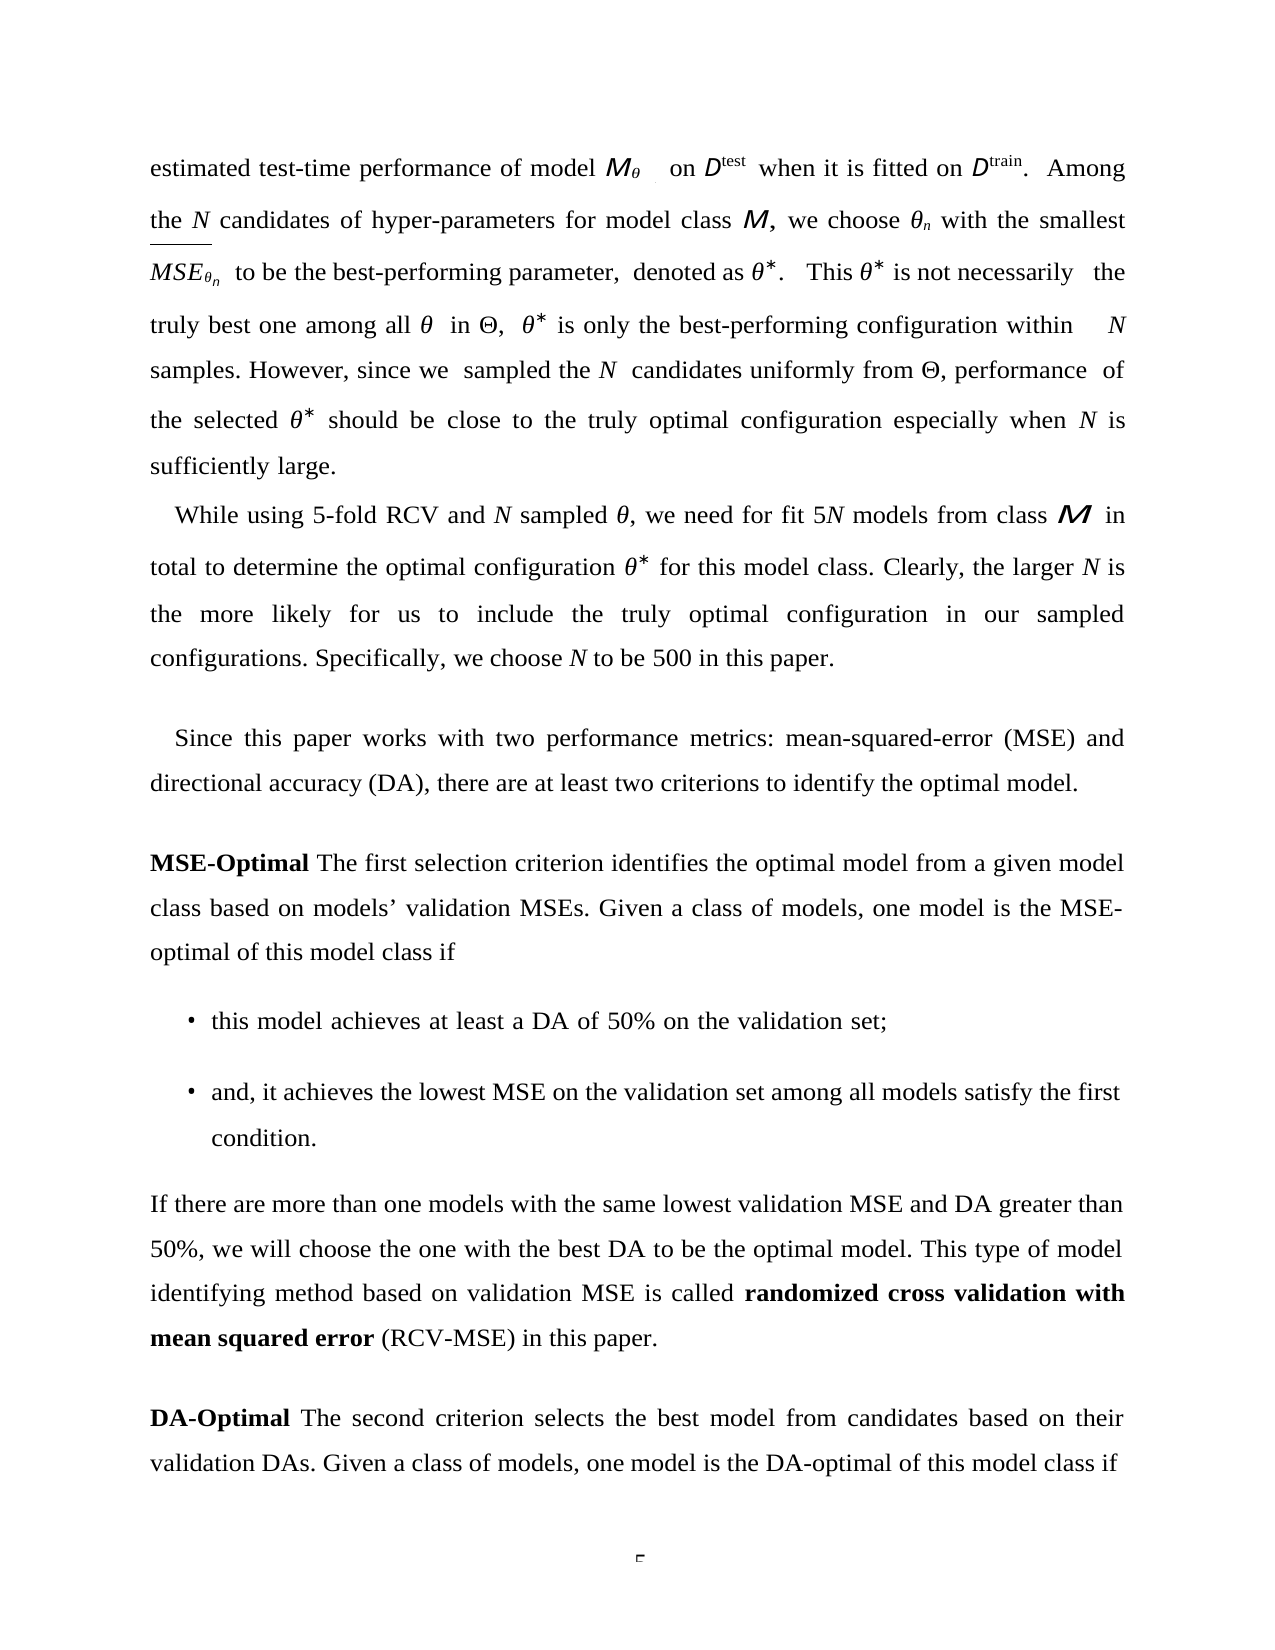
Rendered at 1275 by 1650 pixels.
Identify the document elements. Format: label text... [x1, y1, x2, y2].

text MSE-Optimal The first selection criterion identifies the optimal model from a given model class based on models’ validation MSEs. Given a class of models, one model is the MSE- optimal of this model class if [150, 848, 1125, 966]
text Since this paper works with two performance metrics: mean-squared-error (MSE) and directional accuracy (DA), there are at least two criterions to identify the optimal model. [150, 723, 1125, 797]
text If there are more than one models with the same lowest validation MSE and DA greater than 50%, we will choose the one with the best DA to be the optimal model. This type of model identifying method based on validation MSE is called randomized cross validation with mean squared error (RCV-MSE) in this paper. [150, 1189, 1125, 1352]
list and, it achieves the lowest MSE on the validation set among all models satisfy the first condition. [186, 1074, 1125, 1152]
text estimated test-time performance of model Mθ on Dtest when it is fitted on Dtrain. Among the N candidates of hyper-parameters for model class M, we choose θn with the smallest MSEθn to be the best-performing parameter, denoted as θ∗. This θ∗ is not necessarily the truly best one among all θ in Θ, θ∗ is only the best-performing configuration within N samples. However, since we sampled the N candidates uniformly from Θ, performance of the selected θ∗ should be close to the truly optimal configuration especially when N is sufficiently large. [150, 150, 1125, 479]
text While using 5-fold RCV and N sampled θ, we need for fit 5N models from class M in total to determine the optimal configuration θ∗ for this model class. Clearly, the larger N is the more likely for us to include the truly optimal configuration in our sampled configurations. Specifically, we choose N to be 500 in this paper. [150, 496, 1125, 672]
text DA-Optimal The second criterion selects the best model from candidates based on their validation DAs. Given a class of models, one model is the DA-optimal of this model class if [150, 1403, 1125, 1476]
list this model achieves at least a DA of 50% on the validation set; [186, 1003, 1244, 1037]
